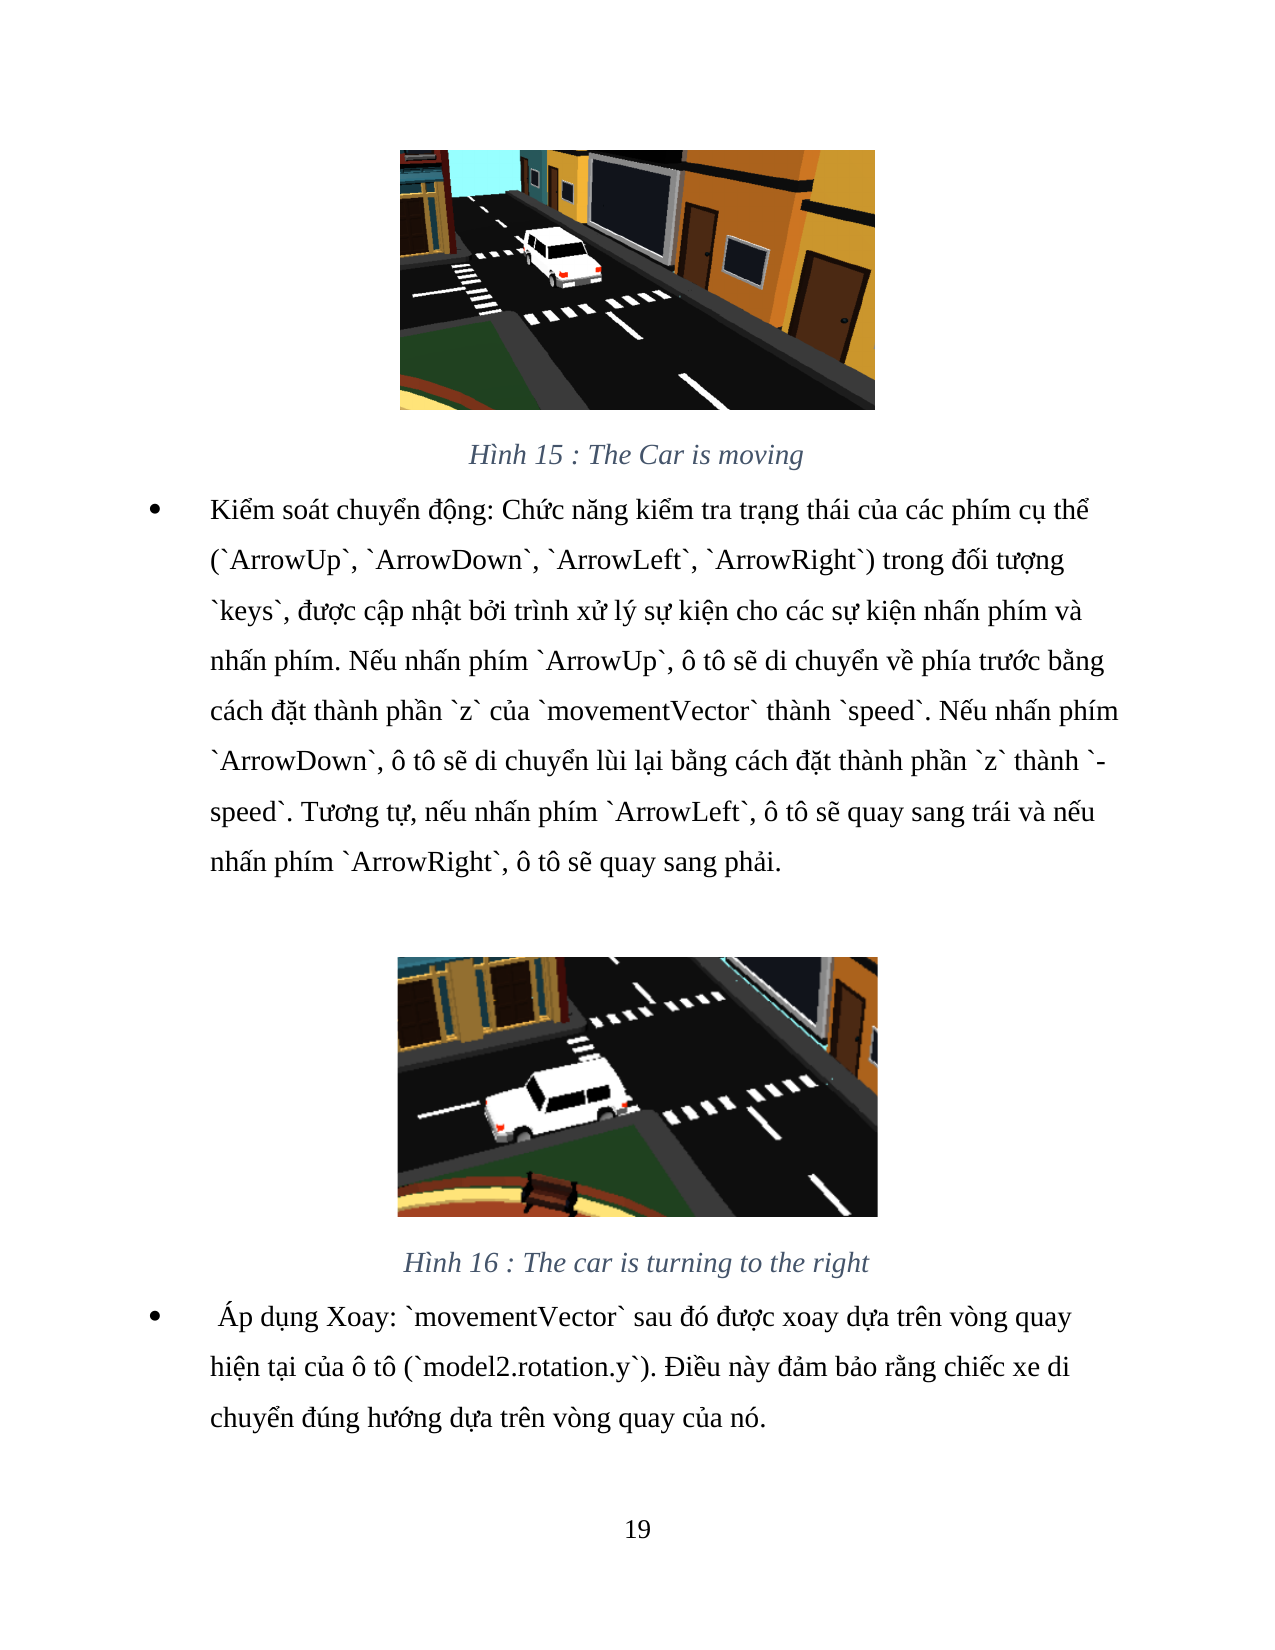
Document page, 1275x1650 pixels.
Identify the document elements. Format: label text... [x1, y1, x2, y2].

list Kiểm soát chuyển động: Chức năng kiểm tra trạng thái của các phím cụ thể (`ArrowUp`, `ArrowDown`, `ArrowLeft`, `ArrowRight`) trong đối tượng `keys`, được cập nhật bởi trình xử lý sự kiện cho các sự kiện nhấn phím và nhấn phím. Nếu nhấn phím `ArrowUp`, ô tô sẽ di chuyển về phía trước bằng cách đặt thành phần `z` của `movementVector` thành `speed`. Nếu nhấn phím `ArrowDown`, ô tô sẽ di chuyển lùi lại bằng cách đặt thành phần `z` thành `-speed`. Tương tự, nếu nhấn phím `ArrowLeft`, ô tô sẽ quay sang trái và nếu nhấn phím `ArrowRight`, ô tô sẽ quay sang phải. [150, 492, 1125, 878]
picture [397, 957, 878, 1217]
picture [400, 150, 875, 410]
list Áp dụng Xoay: `movementVector` sau đó được xoay dựa trên vòng quay hiện tại của ô tô (`model2.rotation.y`). Điều này đảm bảo rằng chiếc xe di chuyển đúng hướng dựa trên vòng quay của nó. [150, 1299, 1125, 1433]
text Hình 16 : The car is turning to the right [150, 1245, 1125, 1278]
text Hình 15 : The Car is moving [150, 437, 1125, 471]
